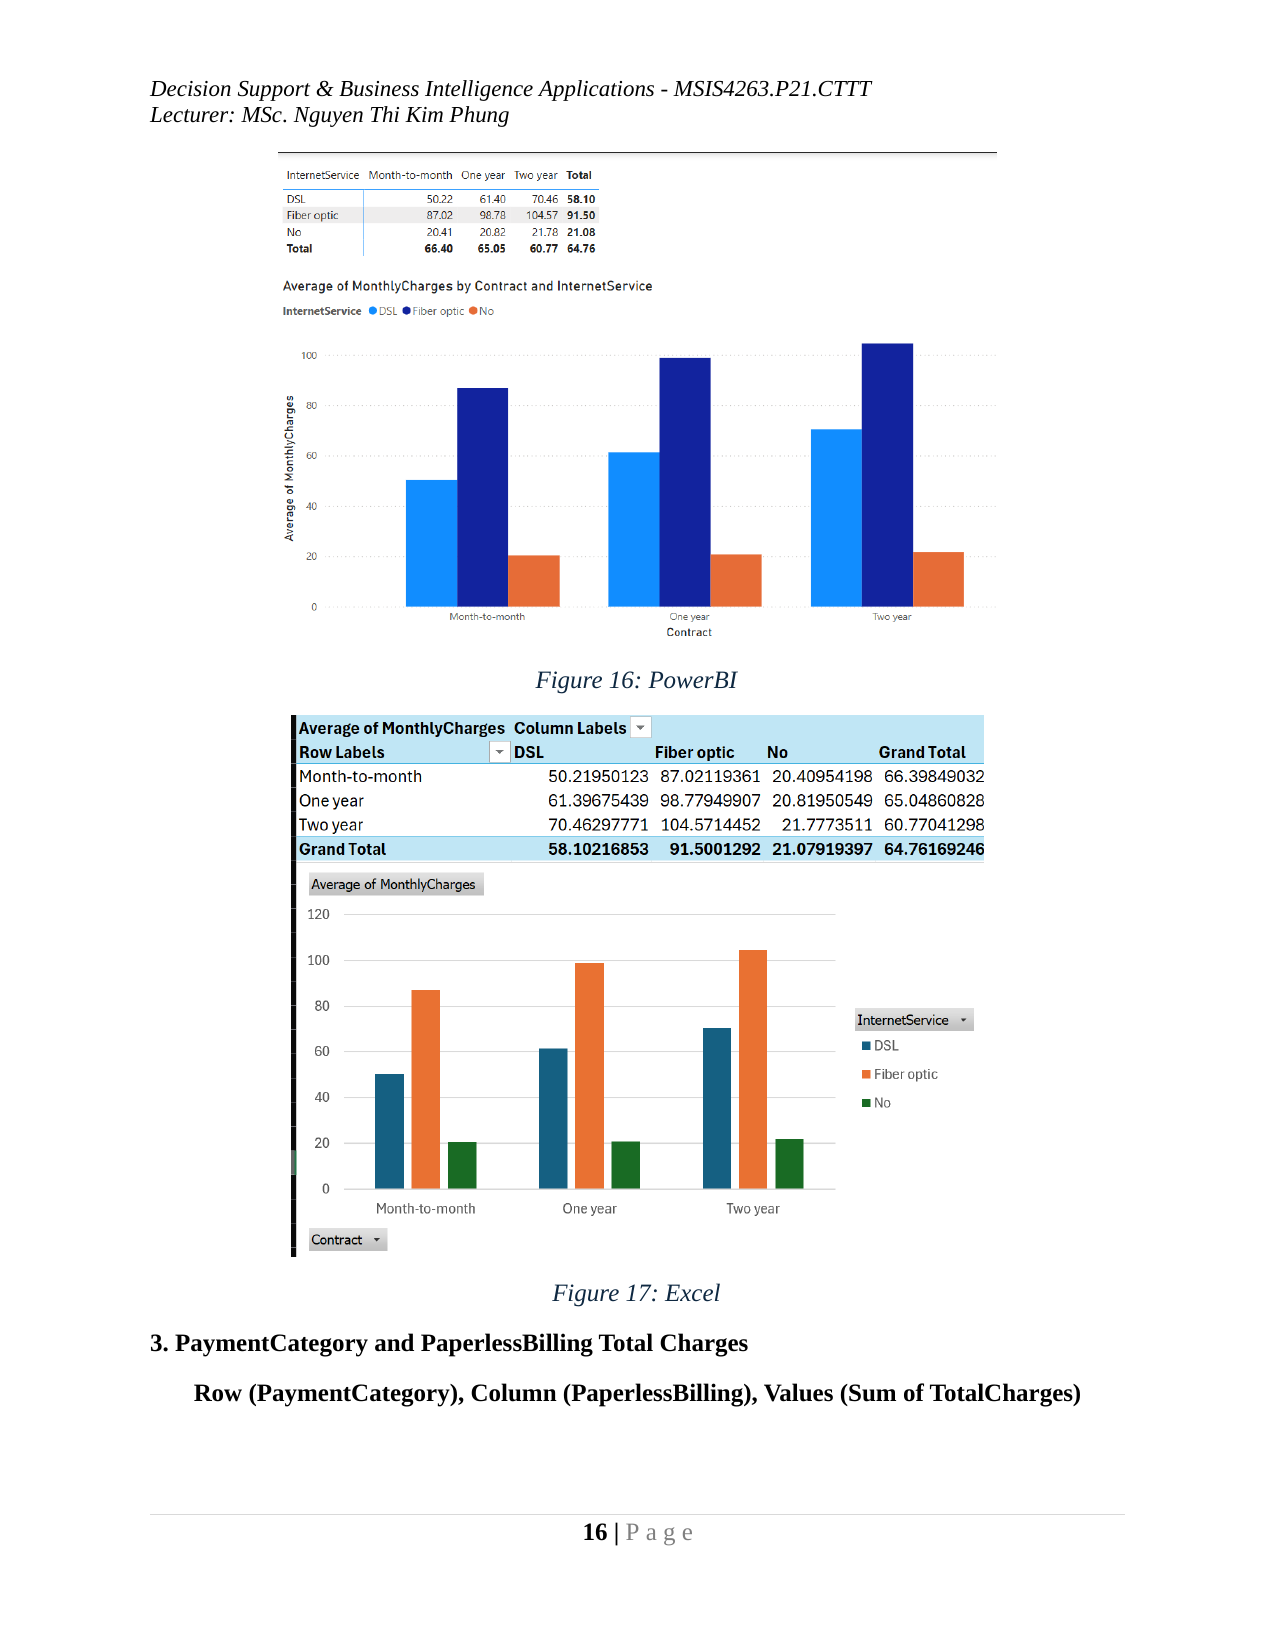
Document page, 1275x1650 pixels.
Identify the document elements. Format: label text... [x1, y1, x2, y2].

text Figure 16: PowerBI [150, 666, 1125, 694]
text Figure 17: Excel [150, 1278, 1125, 1307]
text Row (PaymentCategory), Column (PaperlessBilling), Values (Sum of TotalCharges) [150, 1378, 1125, 1406]
text 3. PaymentCategory and PaperlessBilling Total Charges [150, 1328, 1125, 1357]
picture [291, 715, 984, 1257]
picture [278, 152, 997, 644]
